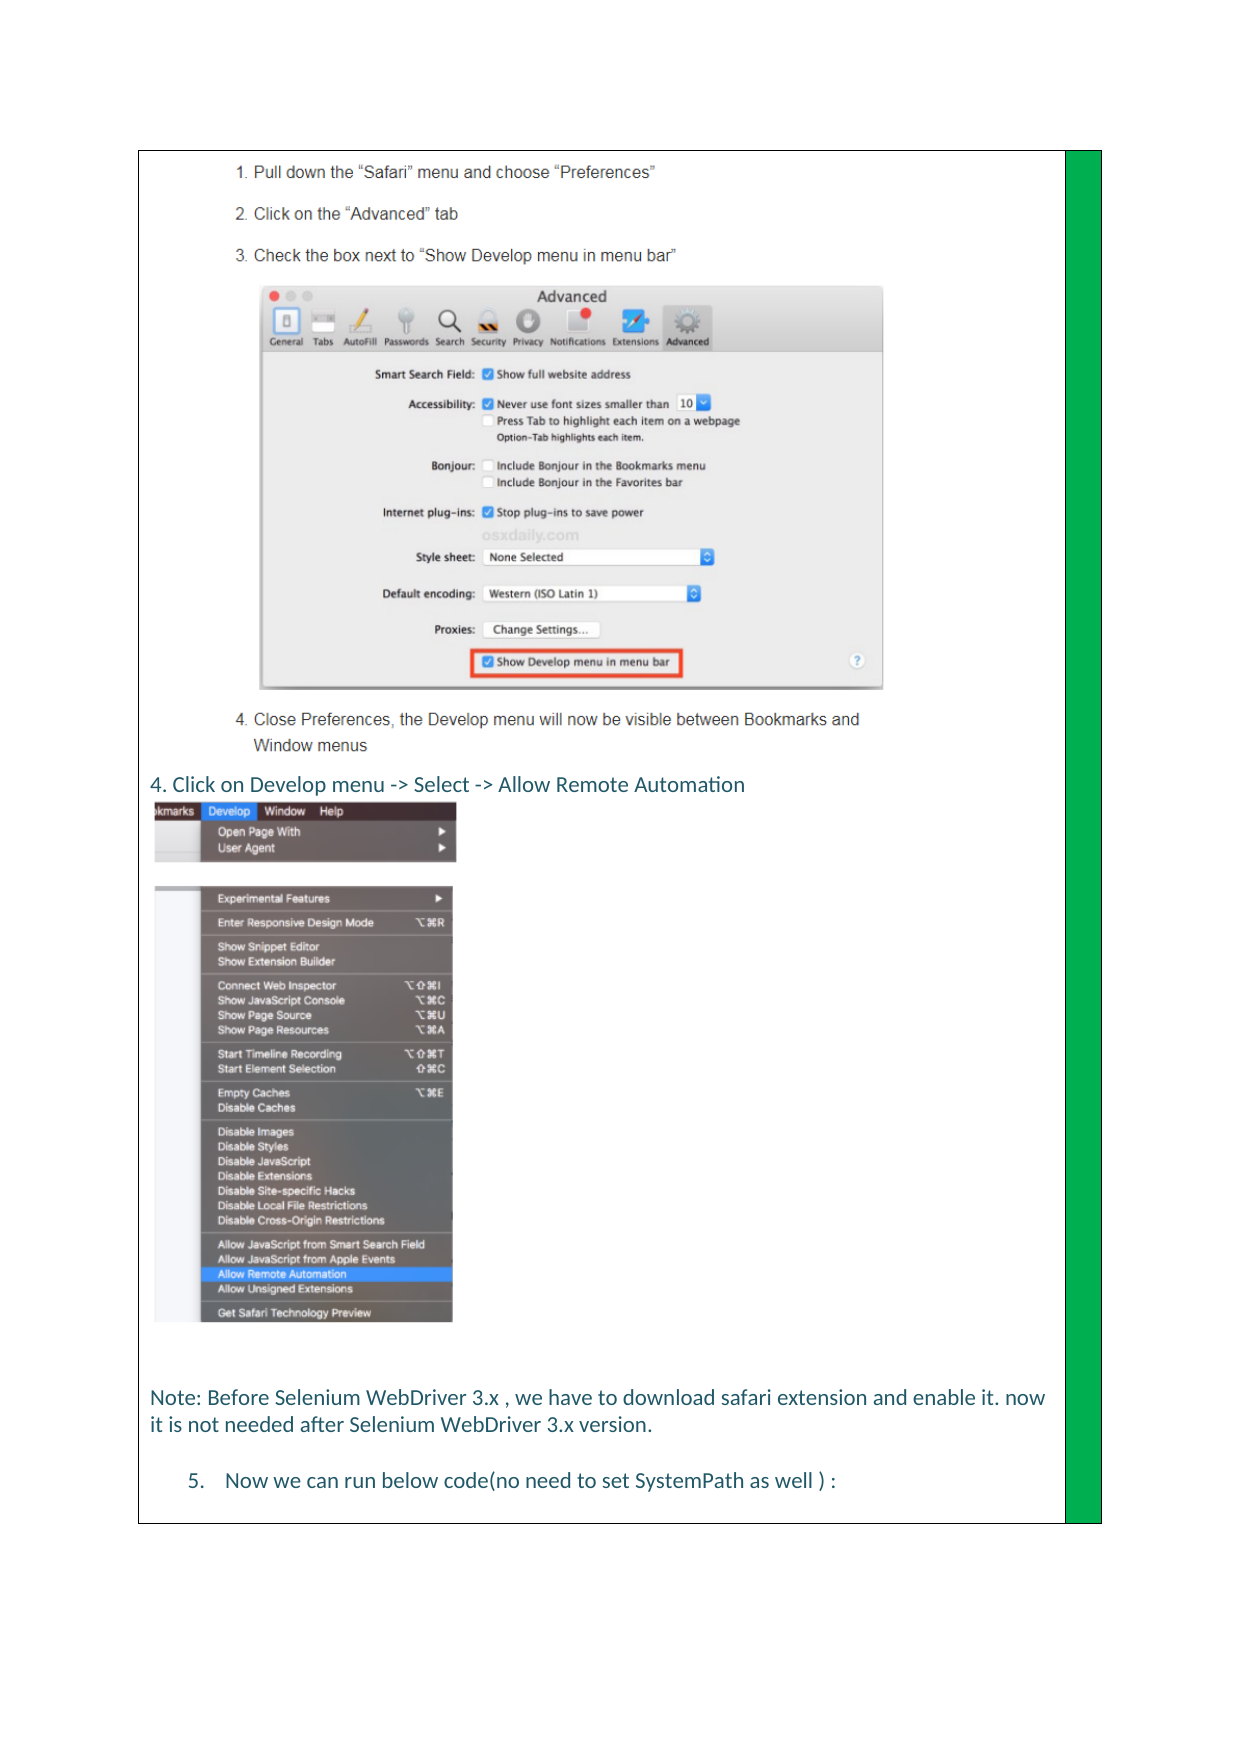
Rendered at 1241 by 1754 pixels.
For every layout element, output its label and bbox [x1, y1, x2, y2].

picture [225, 151, 901, 770]
table_cell [1066, 151, 1101, 1523]
table_cell [139, 151, 1065, 1523]
picture [150, 797, 460, 1327]
